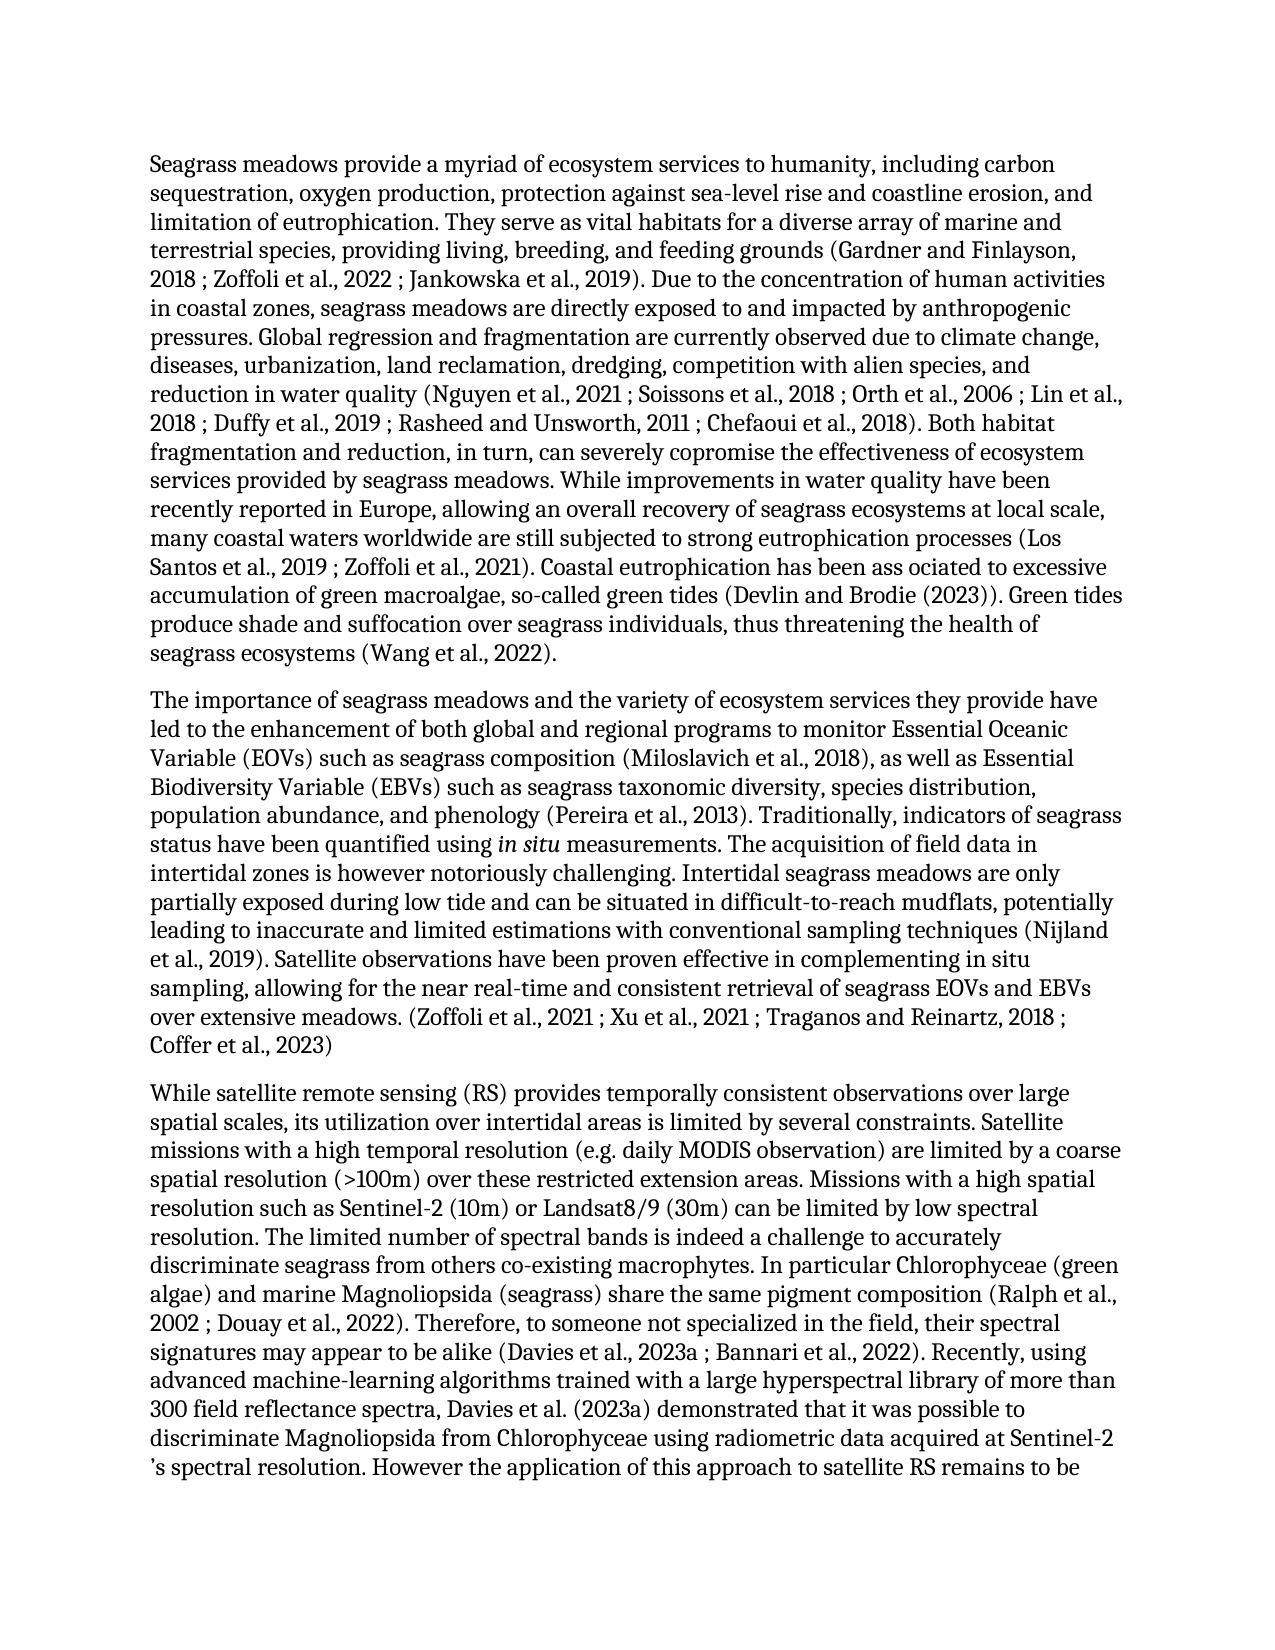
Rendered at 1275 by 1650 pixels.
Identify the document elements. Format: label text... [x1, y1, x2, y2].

text The importance of seagrass meadows and the variety of ecosystem services they provide have led to the enhancement of both global and regional programs to monitor Essential Oceanic Variable (EOVs) such as seagrass composition (Miloslavich et al., 2018), as well as Essential Biodiversity Variable (EBVs) such as seagrass taxonomic diversity, species distribution, population abundance, and phenology (Pereira et al., 2013). Traditionally, indicators of seagrass status have been quantified using in situ measurements. The acquisition of field data in intertidal zones is however notoriously challenging. Intertidal seagrass meadows are only partially exposed during low tide and can be situated in difficult-to-reach mudflats, potentially leading to inaccurate and limited estimations with conventional sampling techniques (Nijland et al., 2019). Satellite observations have been proven effective in complementing in situ sampling, allowing for the near real-time and consistent retrieval of seagrass EOVs and EBVs over extensive meadows. (Zoffoli et al., 2021 ; Xu et al., 2021 ; Traganos and Reinartz, 2018 ; Coffer et al., 2023) [150, 686, 1125, 1060]
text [150, 150, 1125, 667]
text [150, 1079, 1125, 1481]
